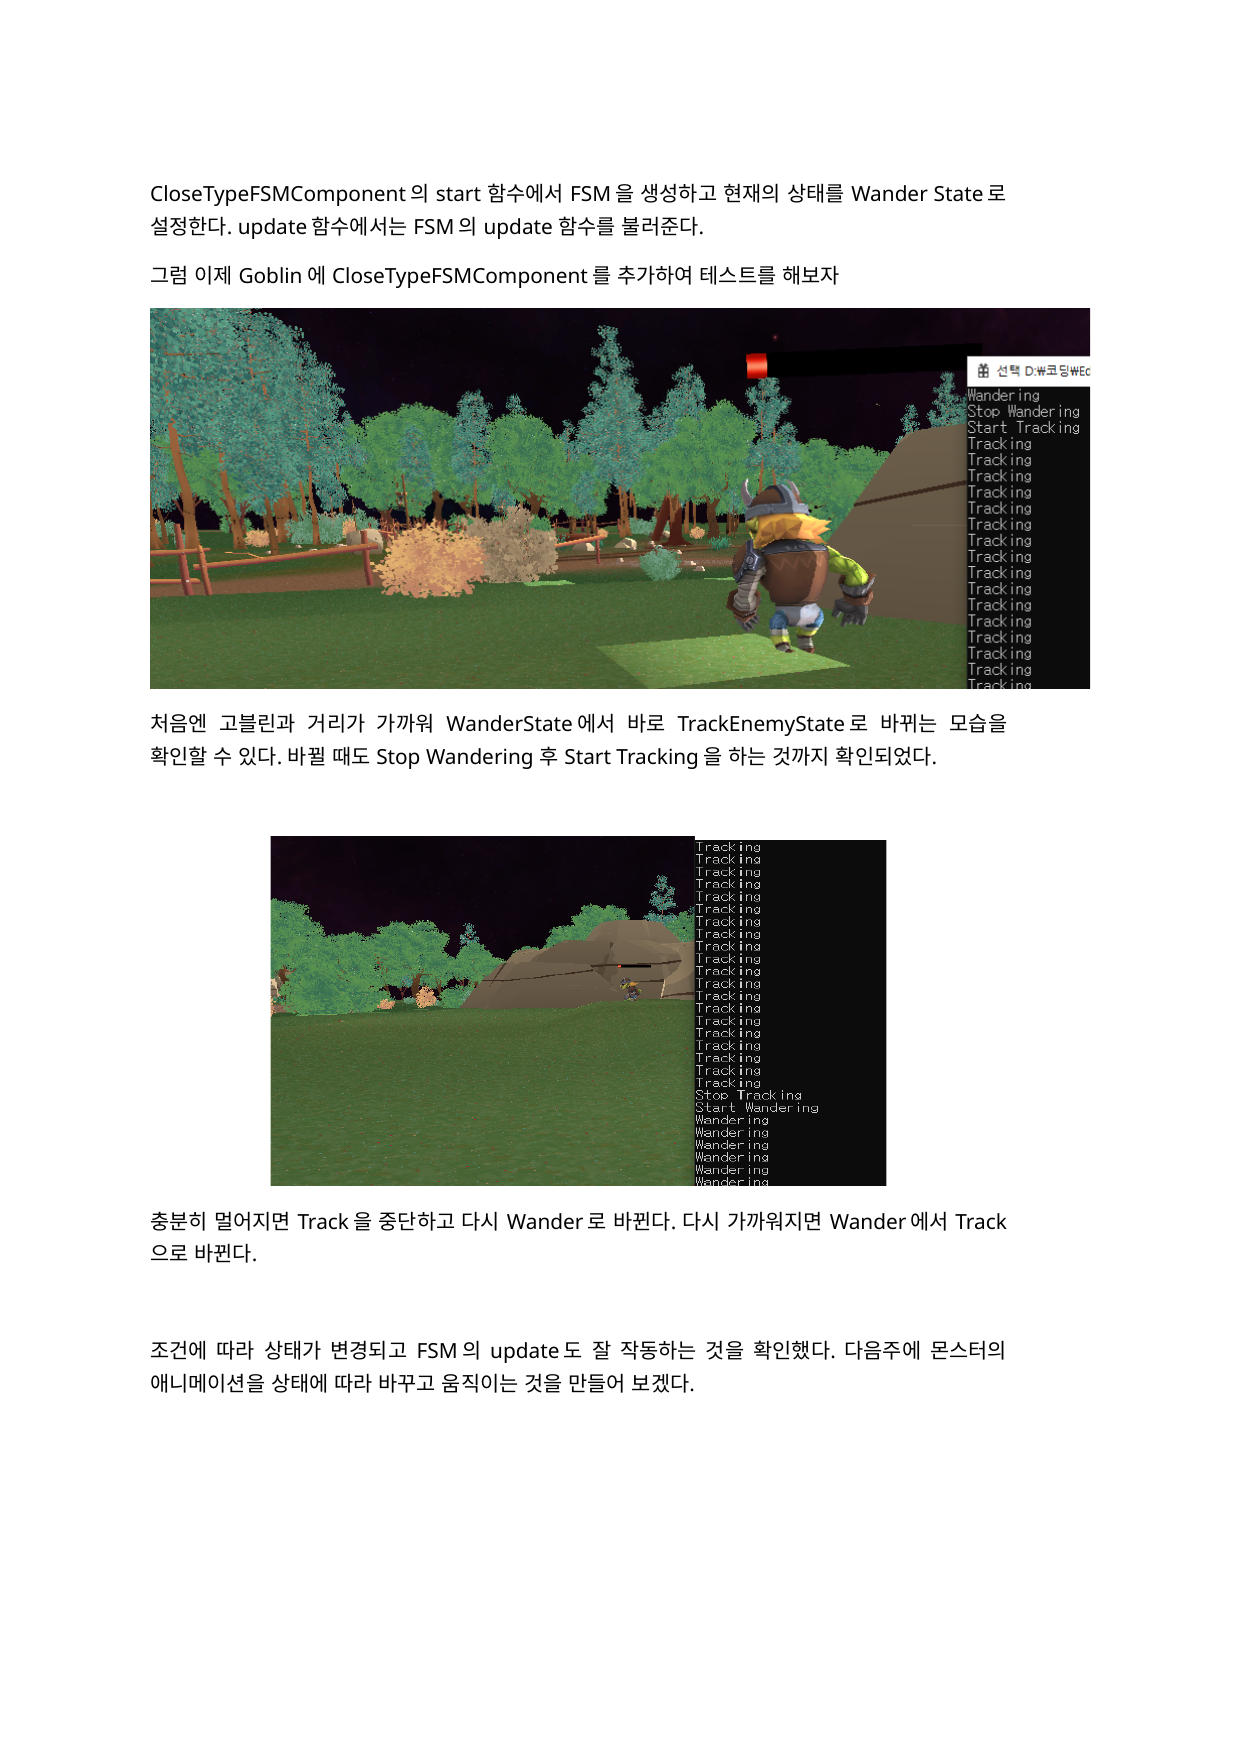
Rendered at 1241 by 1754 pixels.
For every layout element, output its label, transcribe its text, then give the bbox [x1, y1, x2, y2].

picture [150, 308, 1091, 689]
text CloseTypeFSMComponent의 start 함수에서 FSM을 생성하고 현재의 상태를 Wander State로 설정한다. update함수에서는 FSM의 update 함수를 불러준다. [150, 177, 1007, 240]
text 그럼 이제 Goblin에 CloseTypeFSMComponent를 추가하여 테스트를 해보자 [150, 259, 1007, 289]
text 처음엔 고블린과 거리가 가까워 WanderState에서 바로 TrackEnemyState로 바뀌는 모습을 확인할 수 있다. 바뀔 때도 Stop Wandering 후 Start Tracking을 하는 것까지 확인되었다. [150, 707, 1007, 770]
picture [270, 836, 887, 1186]
text 조건에 따라 상태가 변경되고 FSM의 update도 잘 작동하는 것을 확인했다. 다음주에 몬스터의 애니메이션을 상태에 따라 바꾸고 움직이는 것을 만들어 보겠다. [150, 1334, 1007, 1397]
text 충분히 멀어지면 Track을 중단하고 다시 Wander로 바뀐다. 다시 가까워지면 Wander에서 Track으로 바뀐다. [150, 1205, 1007, 1268]
